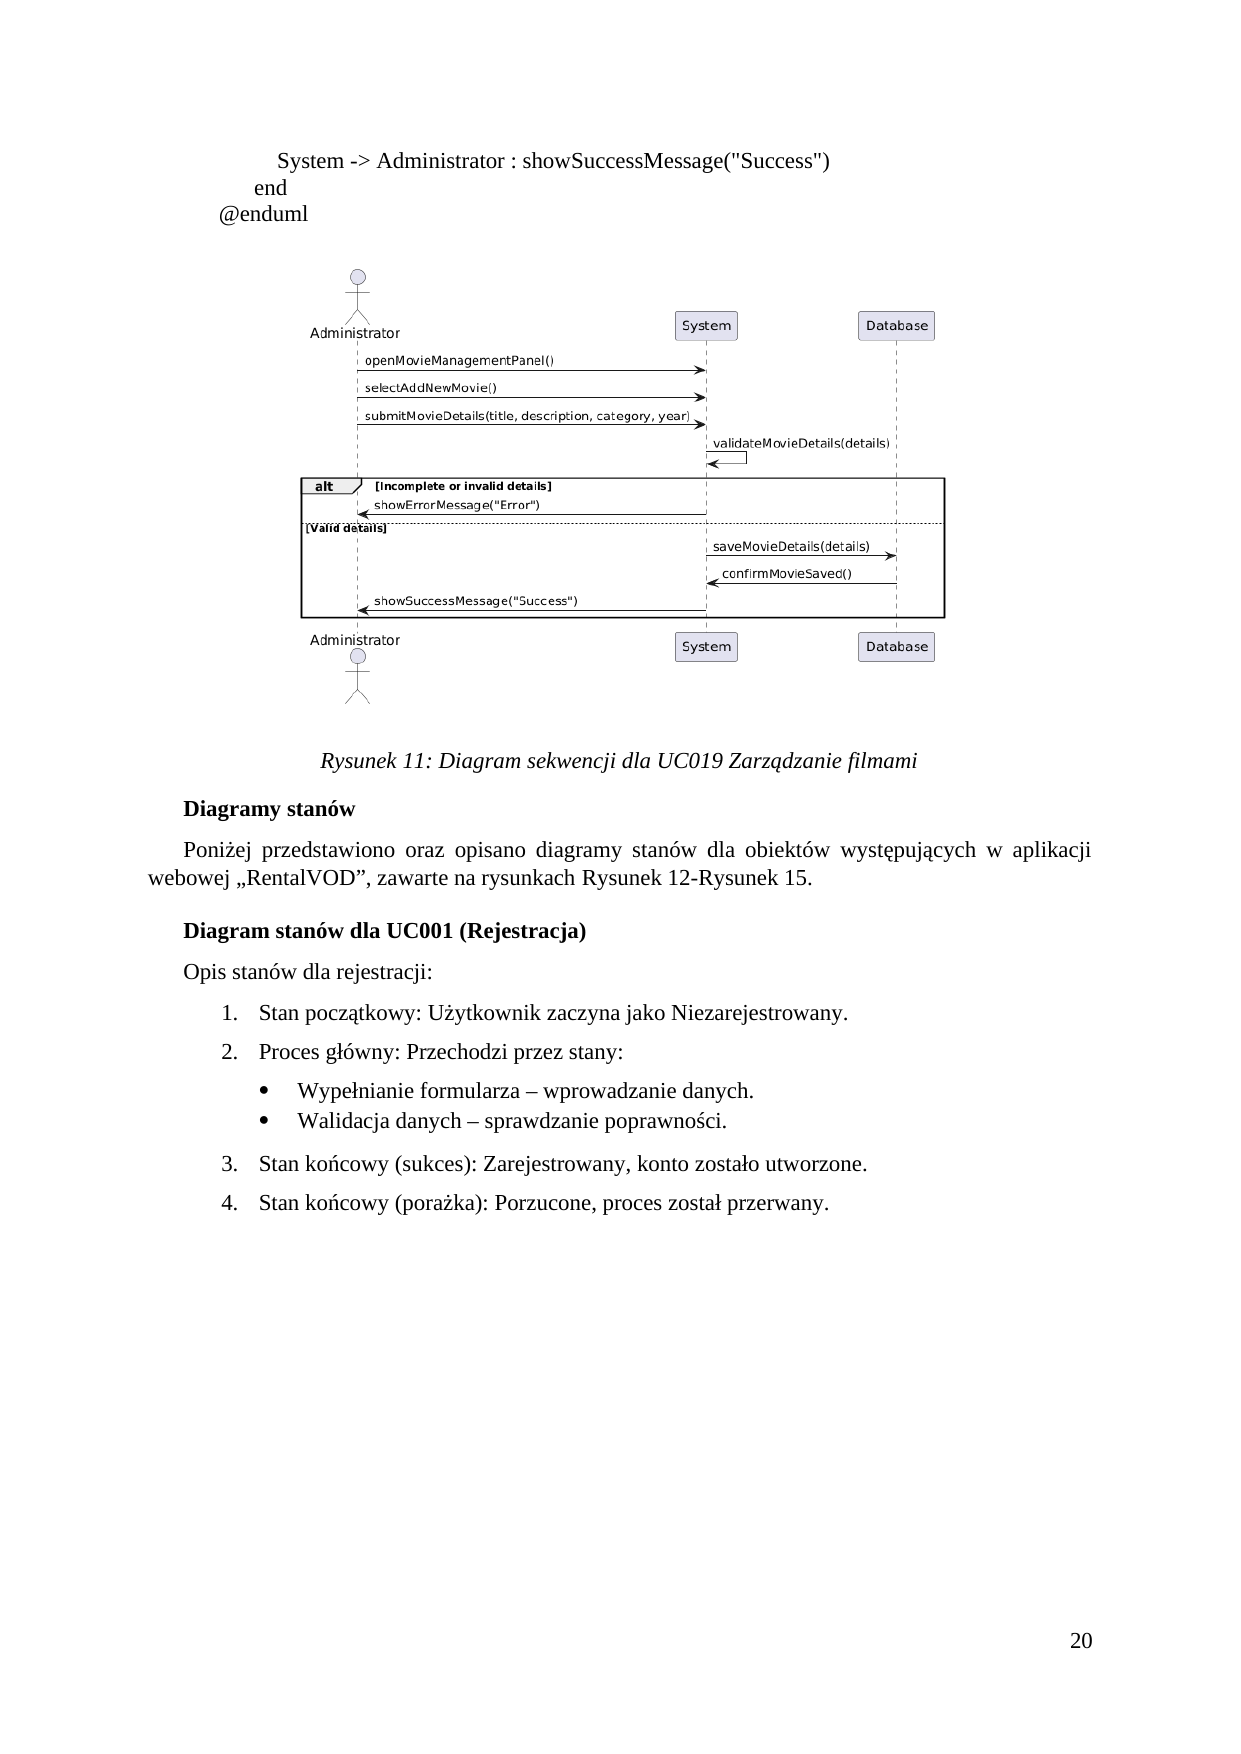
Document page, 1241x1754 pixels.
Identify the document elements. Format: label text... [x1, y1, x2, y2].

list Stan końcowy (porażka): Porzucone, proces został przerwany. [221, 1189, 1093, 1215]
list Stan końcowy (sukces): Zarejestrowany, konto zostało utworzone. [221, 1150, 1093, 1176]
text Diagram stanów dla UC001 (Rejestracja) [148, 917, 1093, 944]
list Proces główny: Przechodzi przez stany: [221, 1038, 1093, 1064]
text @enduml [183, 200, 1093, 227]
picture [291, 264, 949, 708]
list Wypełnianie formularza – wprowadzanie danych. [260, 1077, 1093, 1103]
text Rysunek 11: Diagram sekwencji dla UC019 Zarządzanie filmami [148, 747, 1093, 774]
text end [218, 174, 1093, 200]
list Walidacja danych – sprawdzanie poprawności. [260, 1107, 1093, 1134]
list Stan początkowy: Użytkownik zaczyna jako Niezarejestrowany. [221, 999, 1093, 1026]
text Opis stanów dla rejestracji: [148, 958, 1093, 985]
text System -> Administrator : showSuccessMessage("Success") [218, 148, 1093, 174]
text Diagramy stanów [148, 795, 1093, 821]
text Poniżej przedstawiono oraz opisano diagramy stanów dla obiektów występujących w aplikacji webowej „RentalVOD”, zawarte na rysunkach Rysunek 12-Rysunek 15. [148, 836, 1093, 890]
